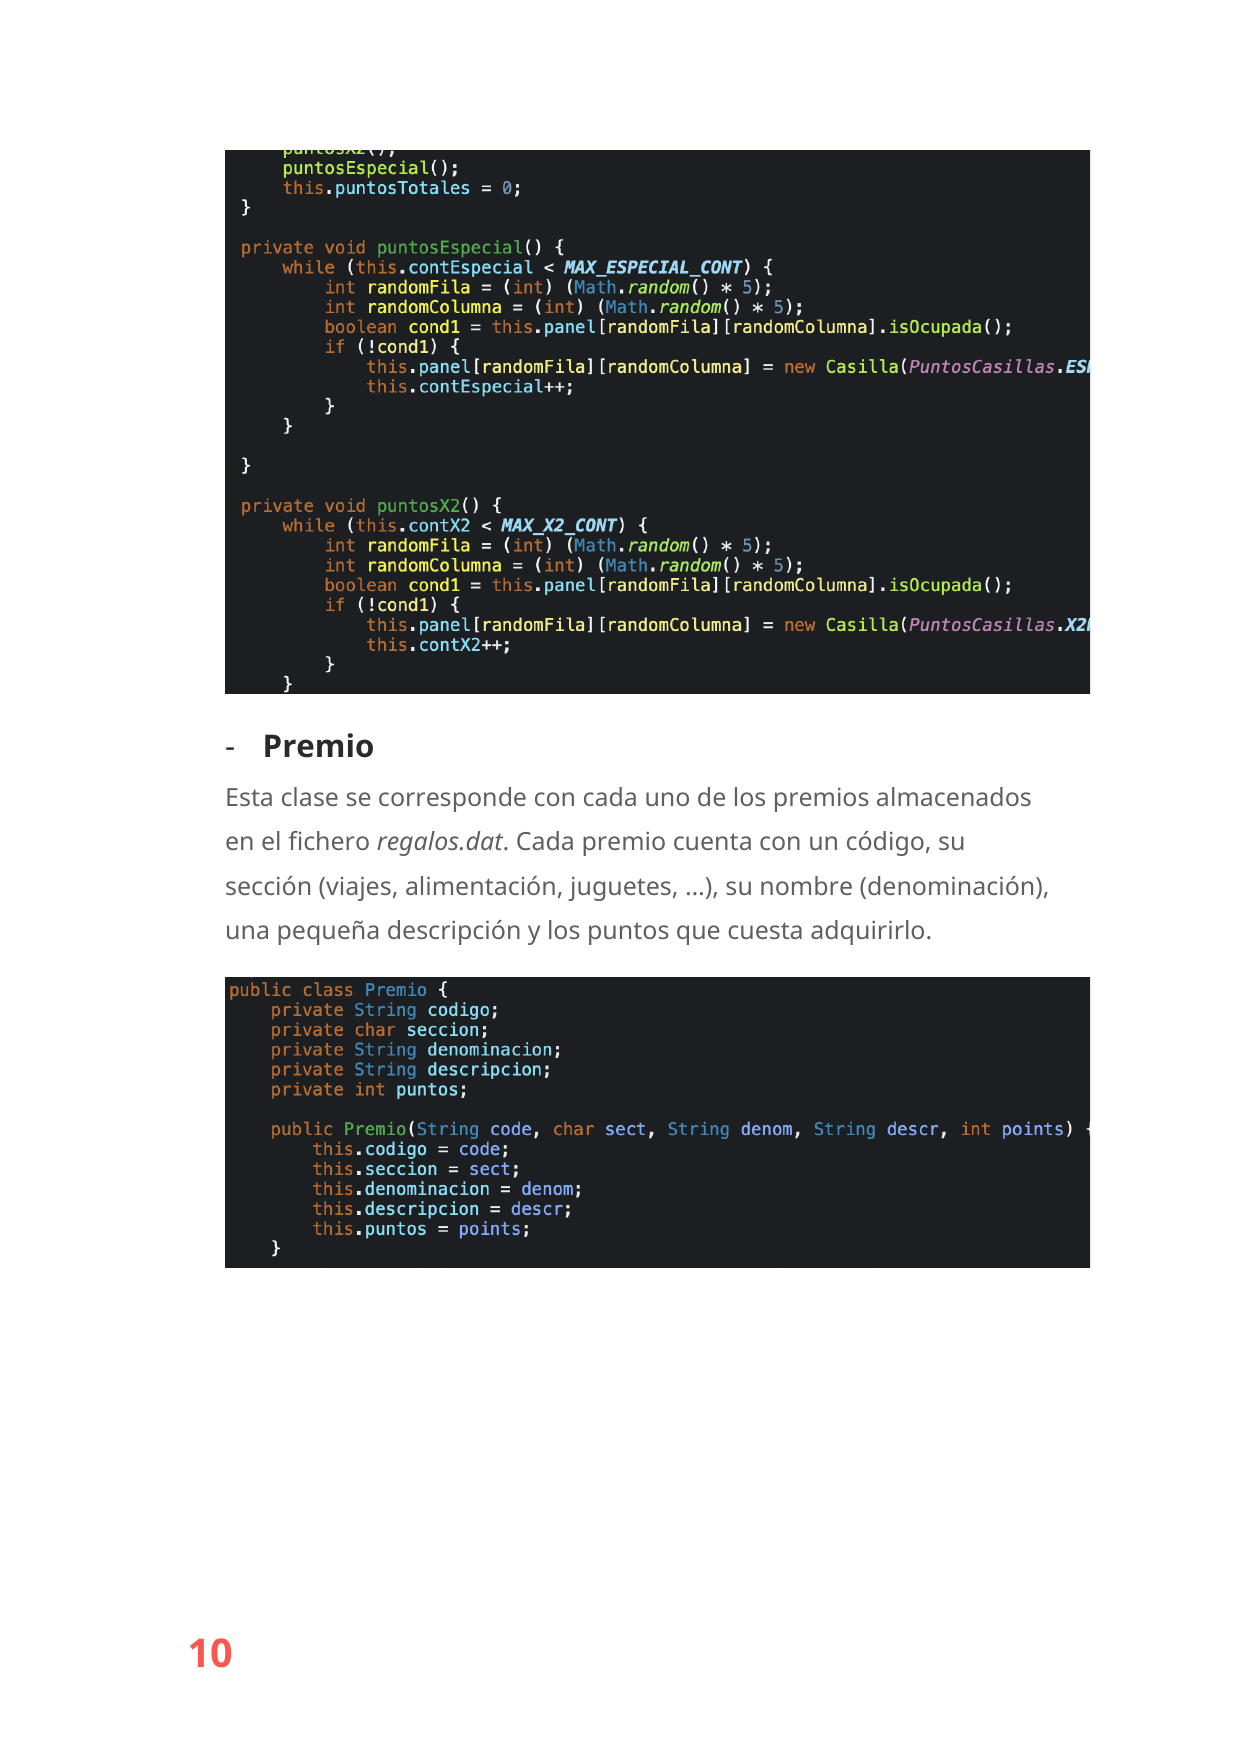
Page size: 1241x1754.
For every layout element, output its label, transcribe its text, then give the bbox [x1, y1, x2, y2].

picture [225, 977, 1091, 1268]
text Esta clase se corresponde con cada uno de los premios almacenados en el fichero regalos.dat. Cada premio cuenta con un código, su sección (viajes, alimentación, juguetes, …), su nombre (denominación), una pequeña descripción y los puntos que cuesta adquirirlo. [225, 780, 1053, 947]
list Premio [225, 724, 1053, 767]
picture [225, 150, 1091, 694]
